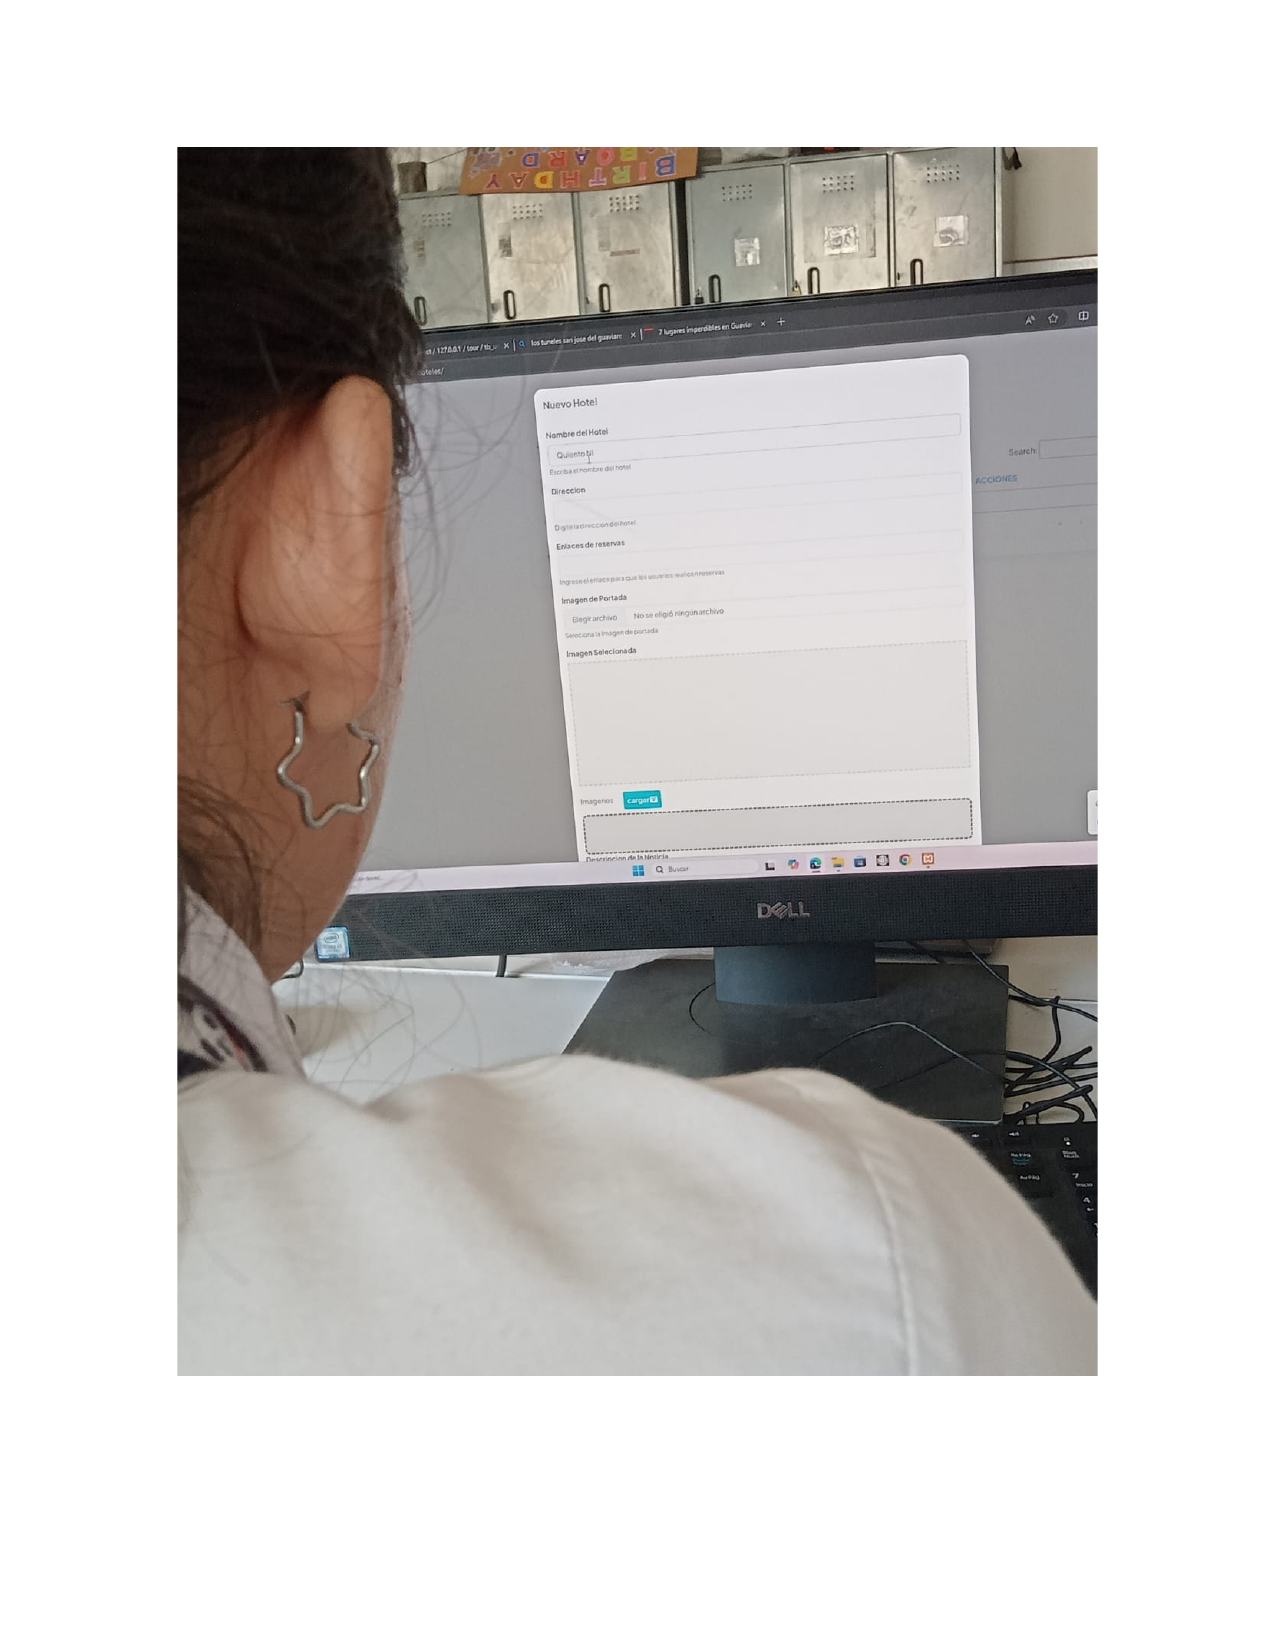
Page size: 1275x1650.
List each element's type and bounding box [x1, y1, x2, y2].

picture [177, 147, 1098, 1376]
